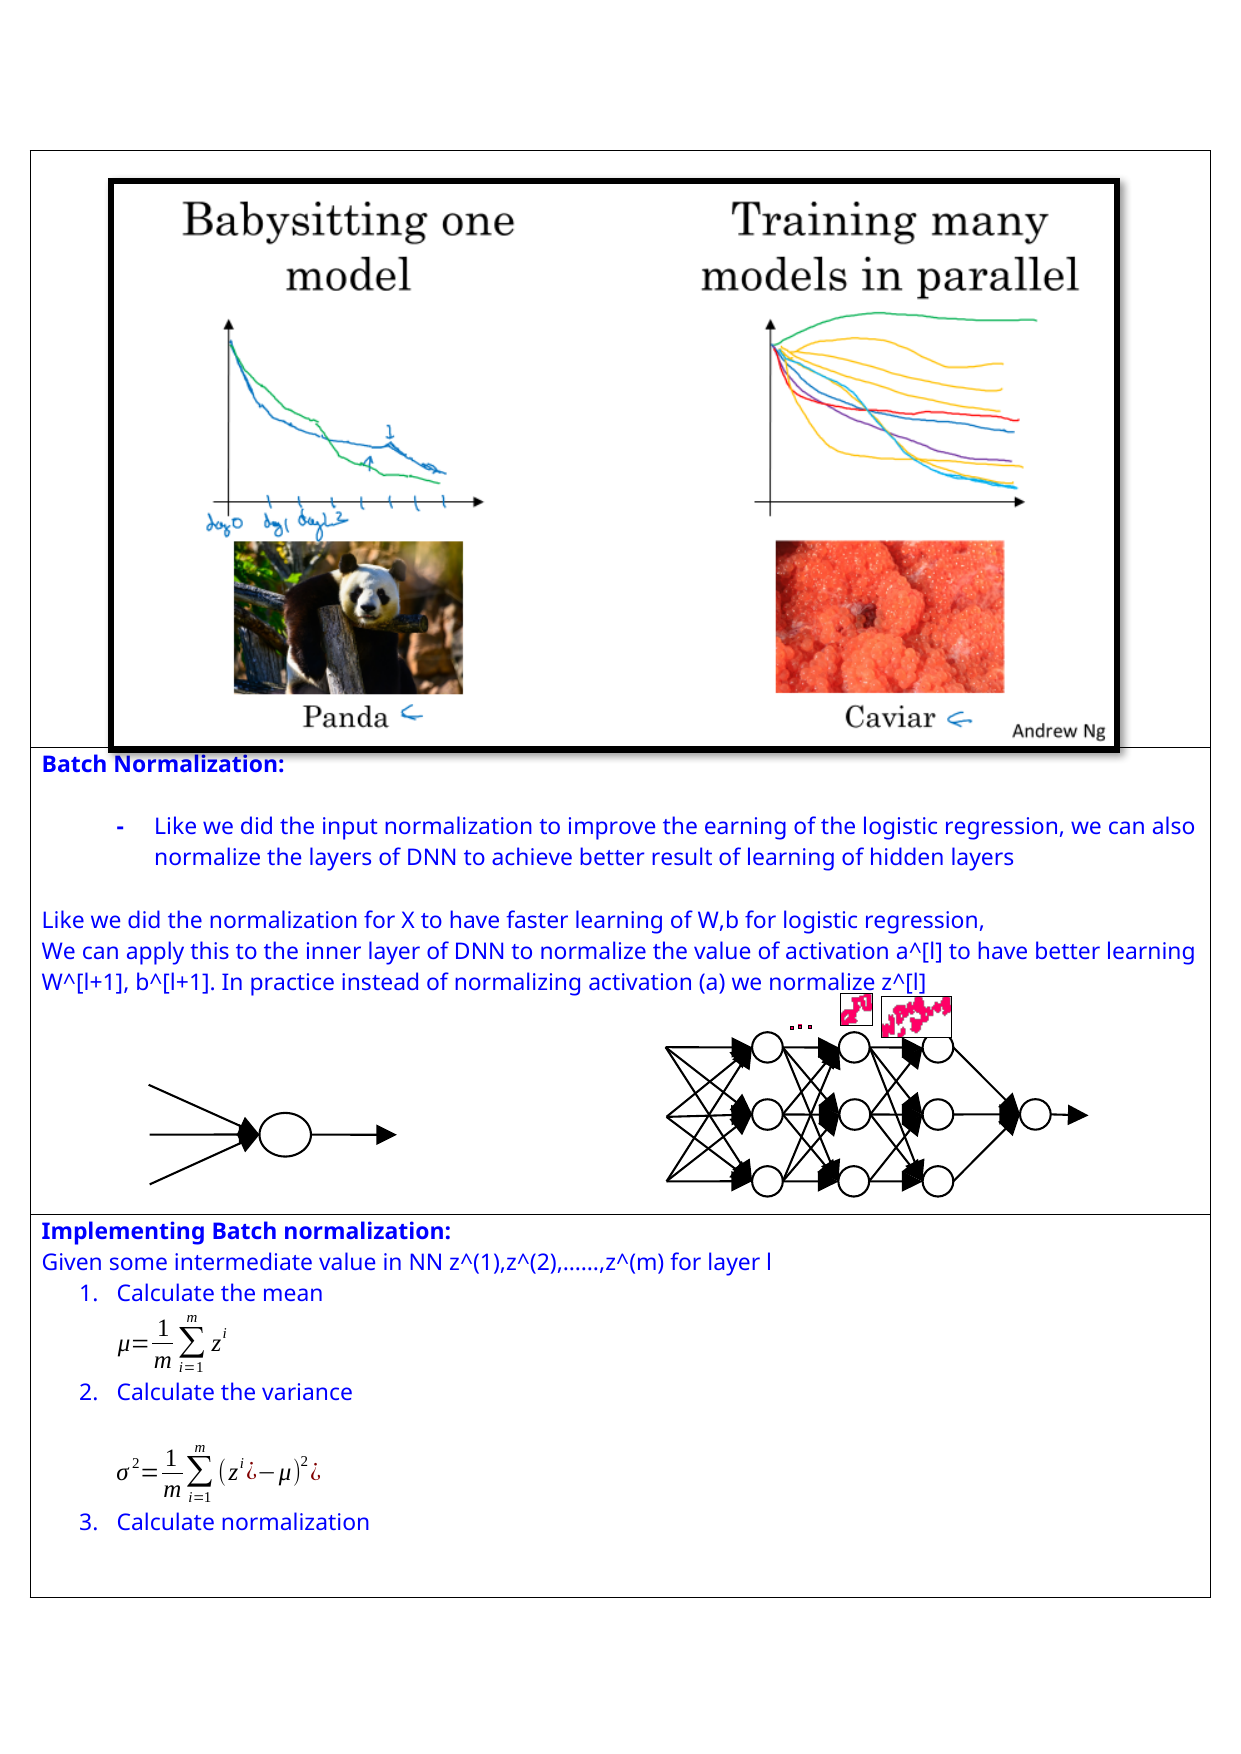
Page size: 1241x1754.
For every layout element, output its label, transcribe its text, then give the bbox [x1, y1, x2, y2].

picture [841, 994, 872, 1025]
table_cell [31, 1215, 1210, 1597]
table_cell [31, 151, 1210, 747]
table_cell Batch Normalization: Like we did the input normalization to improve the earning of the logistic regression, we can also normalize the layers of DNN to achieve better result of learning of hidden layers Like we did the normalization for X to have faster learning of W,b for logistic regression, We can apply this to the inner layer of DNN to normalize the value of activation a^[l] to have better learning W^[l+1], b^[l+1]. In practice instead of normalizing activation (a) we normalize z^[l] [31, 748, 1210, 1214]
picture [114, 184, 1114, 746]
picture [882, 997, 951, 1037]
